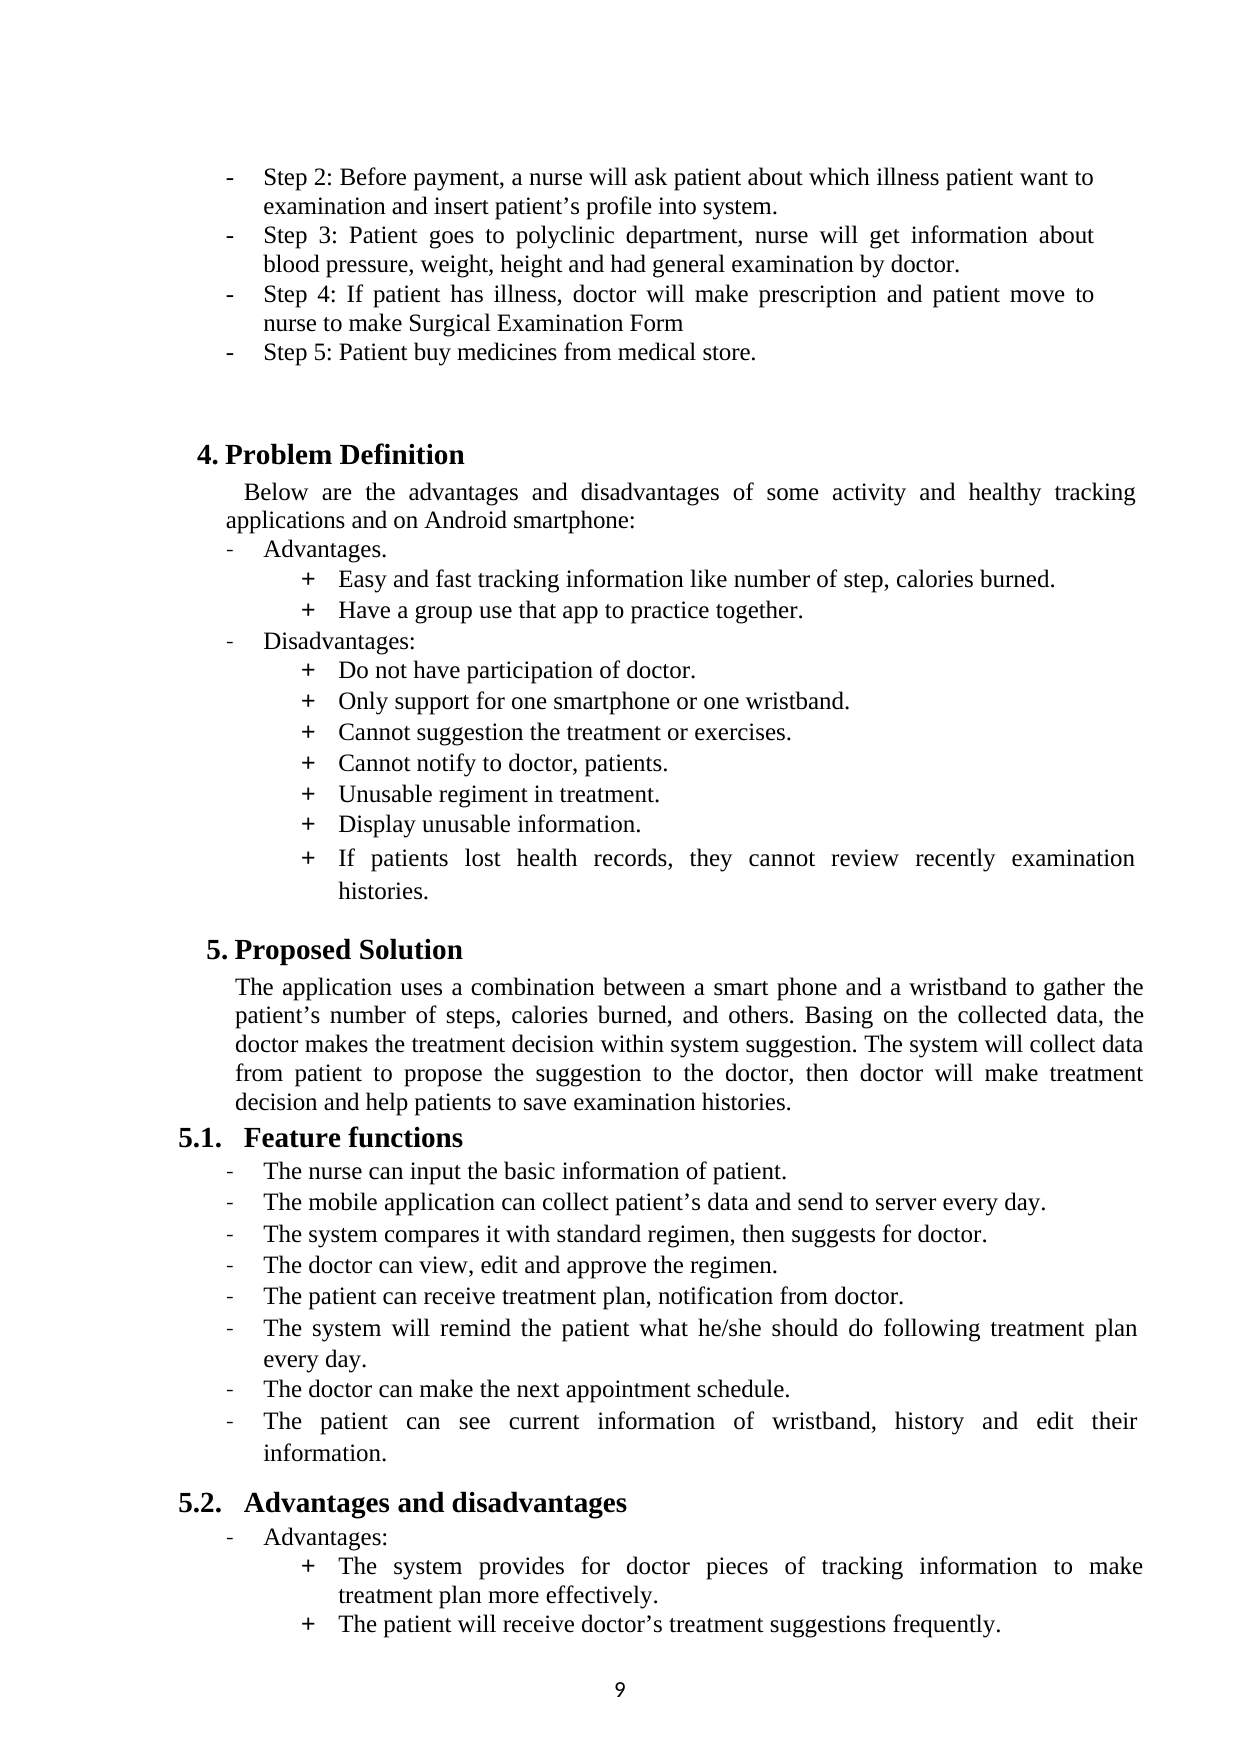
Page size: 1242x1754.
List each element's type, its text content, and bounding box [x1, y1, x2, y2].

list The patient can receive treatment plan, notification from doctor. [226, 1281, 1139, 1311]
list The doctor can view, edit and approve the regimen. [226, 1250, 1139, 1280]
list The nurse can input the basic information of patient. [226, 1156, 1139, 1186]
list The patient will receive doctor’s treatment suggestions frequently. [301, 1609, 1144, 1638]
text Below are the advantages and disadvantages of some activity and healthy tracking applications and on Android smartphone: [226, 477, 1136, 534]
list The system will remind the patient what he/she should do following treatment plan every day. [226, 1313, 1139, 1373]
list Cannot notify to doctor, patients. [301, 748, 1136, 779]
list Only support for one smartphone or one wristband. [301, 686, 1136, 717]
list Step 2: Before payment, a nurse will ask patient about which illness patient want to examination and insert patient’s profile into system. [226, 162, 1095, 220]
list Disadvantages: [226, 626, 1136, 655]
list Display unusable information. [301, 809, 1136, 840]
list The mobile application can collect patient’s data and send to server every day. [226, 1187, 1139, 1217]
subtitle Advantages and disadvantages [169, 1485, 1146, 1519]
list Do not have participation of doctor. [301, 655, 1136, 686]
list The patient can see current information of wristband, history and edit their information. [226, 1406, 1139, 1466]
text The application uses a combination between a smart phone and a wristband to gather the patient’s number of steps, calories burned, and others. Basing on the collected data, the doctor makes the treatment decision within system suggestion. The system will collect data from patient to propose the suggestion to the doctor, then doctor will make treatment decision and help patients to save examination histories. [235, 972, 1144, 1116]
list Step 5: Patient buy medicines from medical store. [226, 337, 1095, 366]
list Cannot suggestion the treatment or exercises. [301, 717, 1136, 748]
list If patients lost health records, they cannot review recently examination histories. [301, 843, 1136, 905]
list Have a group use that app to practice together. [301, 595, 1136, 626]
subtitle Feature functions [169, 1120, 1146, 1153]
subtitle Problem Definition [197, 437, 1146, 471]
subtitle Proposed Solution [206, 932, 1146, 966]
list Advantages: [226, 1522, 1144, 1551]
list Unusable regiment in treatment. [301, 779, 1136, 809]
list The system provides for doctor pieces of tracking information to make treatment plan more effectively. [301, 1551, 1144, 1609]
list Step 4: If patient has illness, doctor will make prescription and patient move to nurse to make Surgical Examination Form [226, 279, 1095, 337]
list The system compares it with standard regimen, then suggests for doctor. [226, 1219, 1139, 1248]
list The doctor can make the next appointment schedule. [226, 1374, 1139, 1404]
list Easy and fast tracking information like number of step, calories burned. [301, 564, 1136, 595]
list Step 3: Patient goes to polyclinic department, nurse will get information about blood pressure, weight, height and had general examination by doctor. [226, 220, 1095, 279]
list Advantages. [226, 534, 1136, 564]
